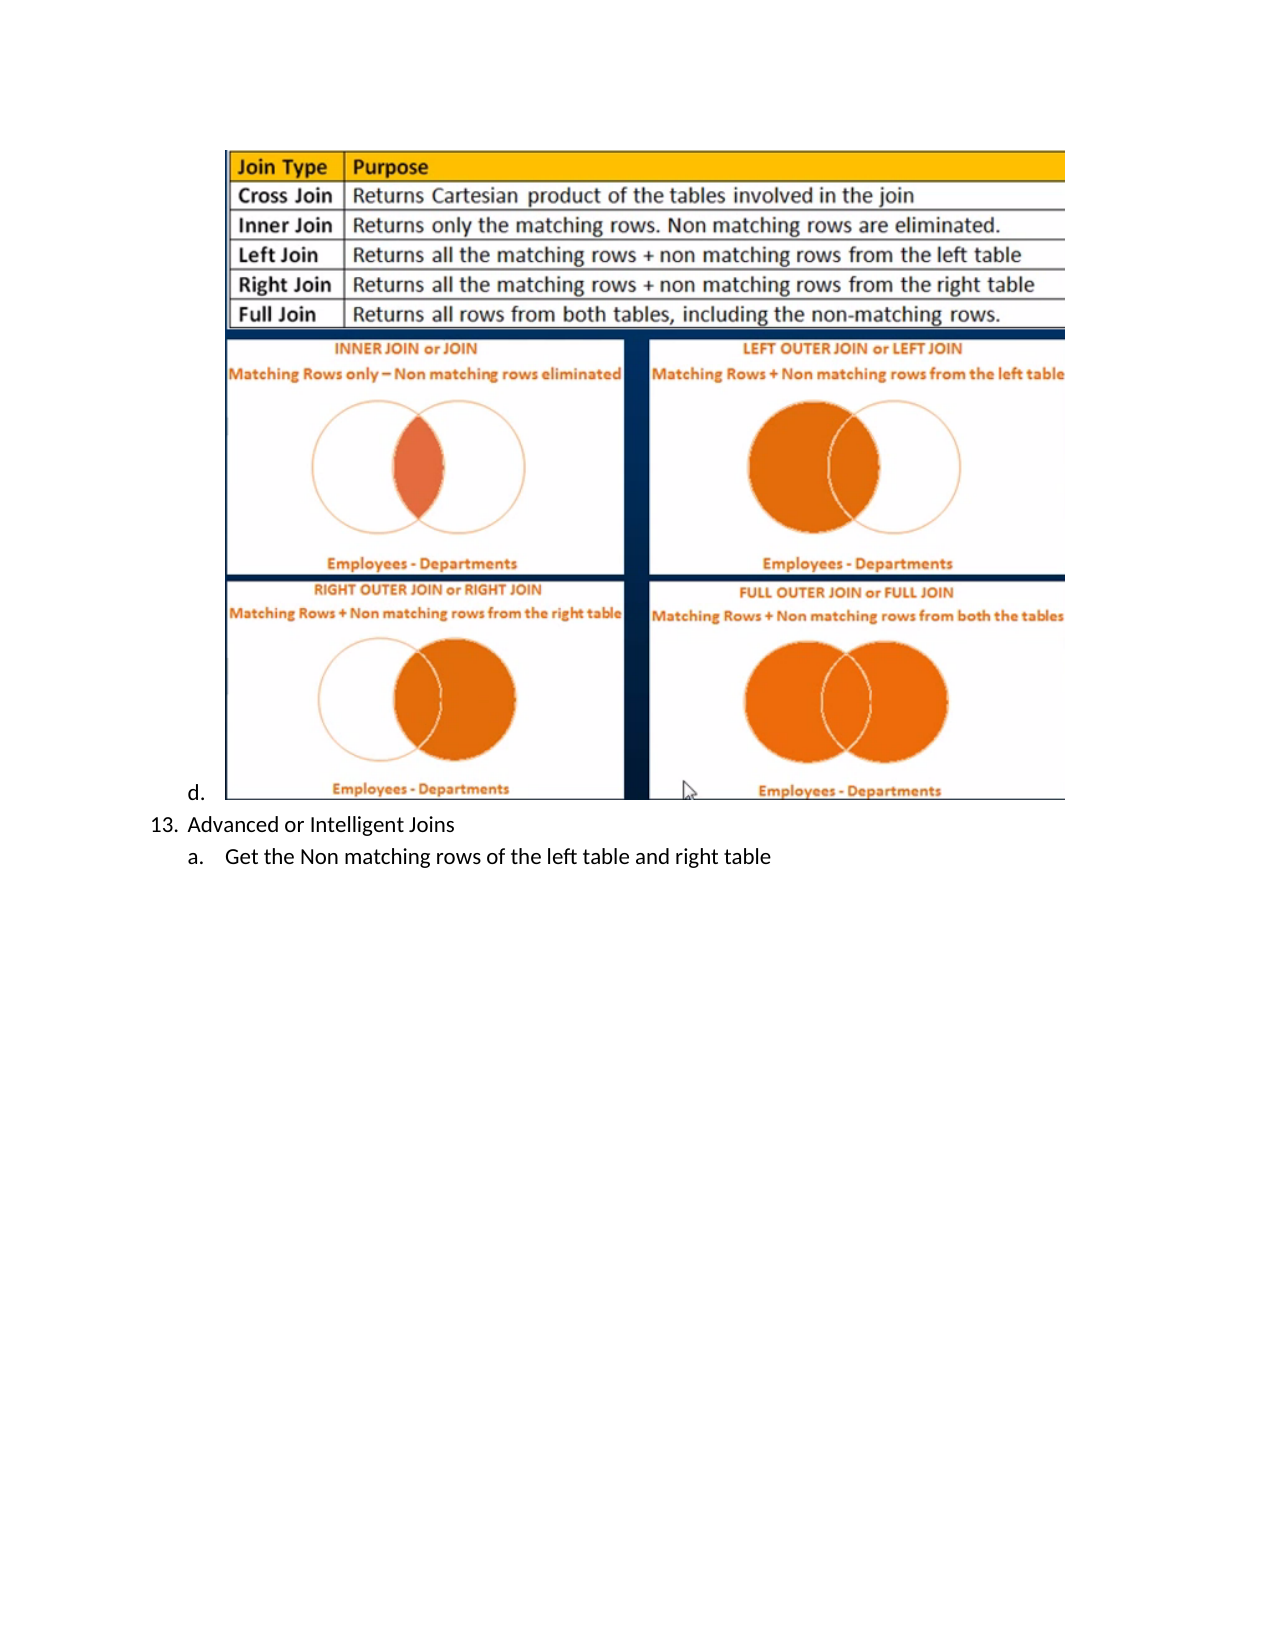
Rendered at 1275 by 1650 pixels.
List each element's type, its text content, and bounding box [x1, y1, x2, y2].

picture [225, 150, 1065, 800]
list Advanced or Intelligent Joins [150, 810, 1125, 838]
list Get the Non matching rows of the left table and right table [187, 842, 1125, 870]
